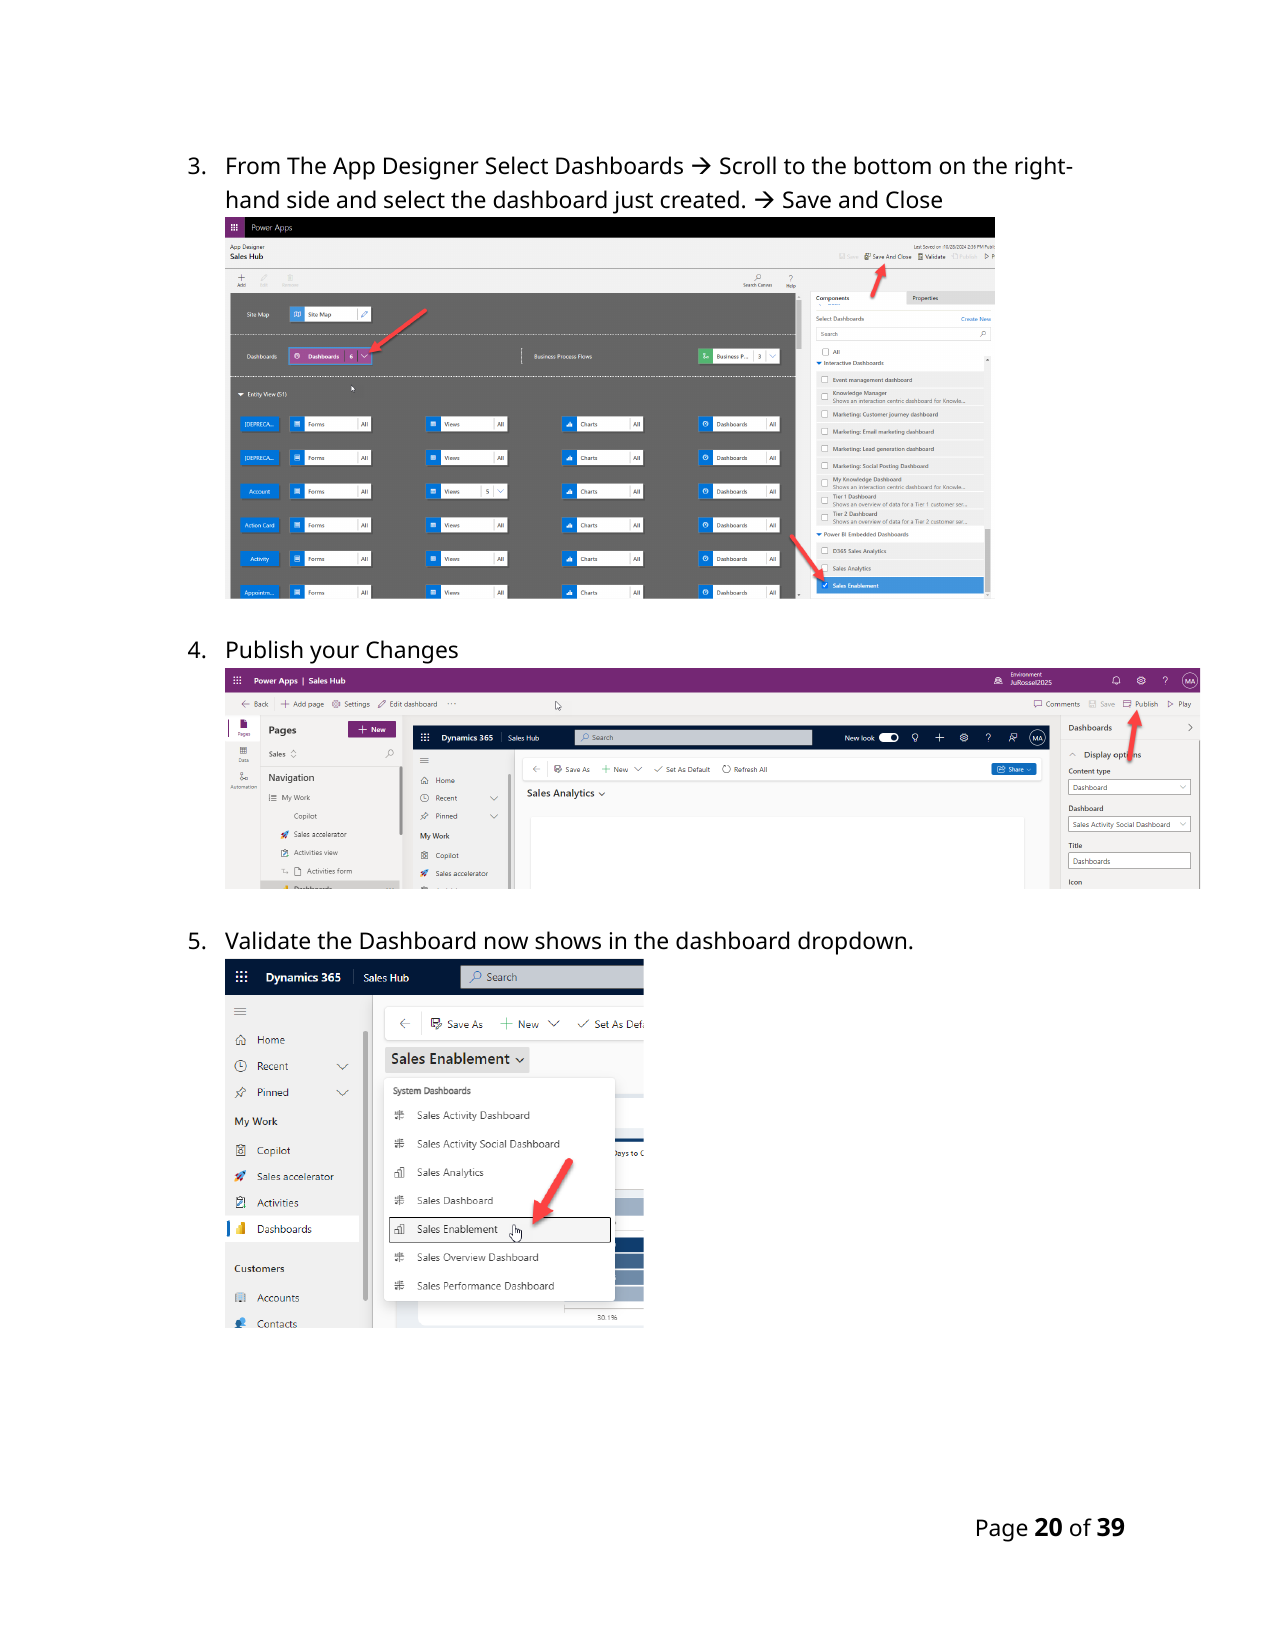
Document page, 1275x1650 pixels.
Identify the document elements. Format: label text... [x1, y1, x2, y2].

picture [225, 668, 1200, 889]
picture [225, 958, 644, 1328]
picture [225, 217, 995, 599]
